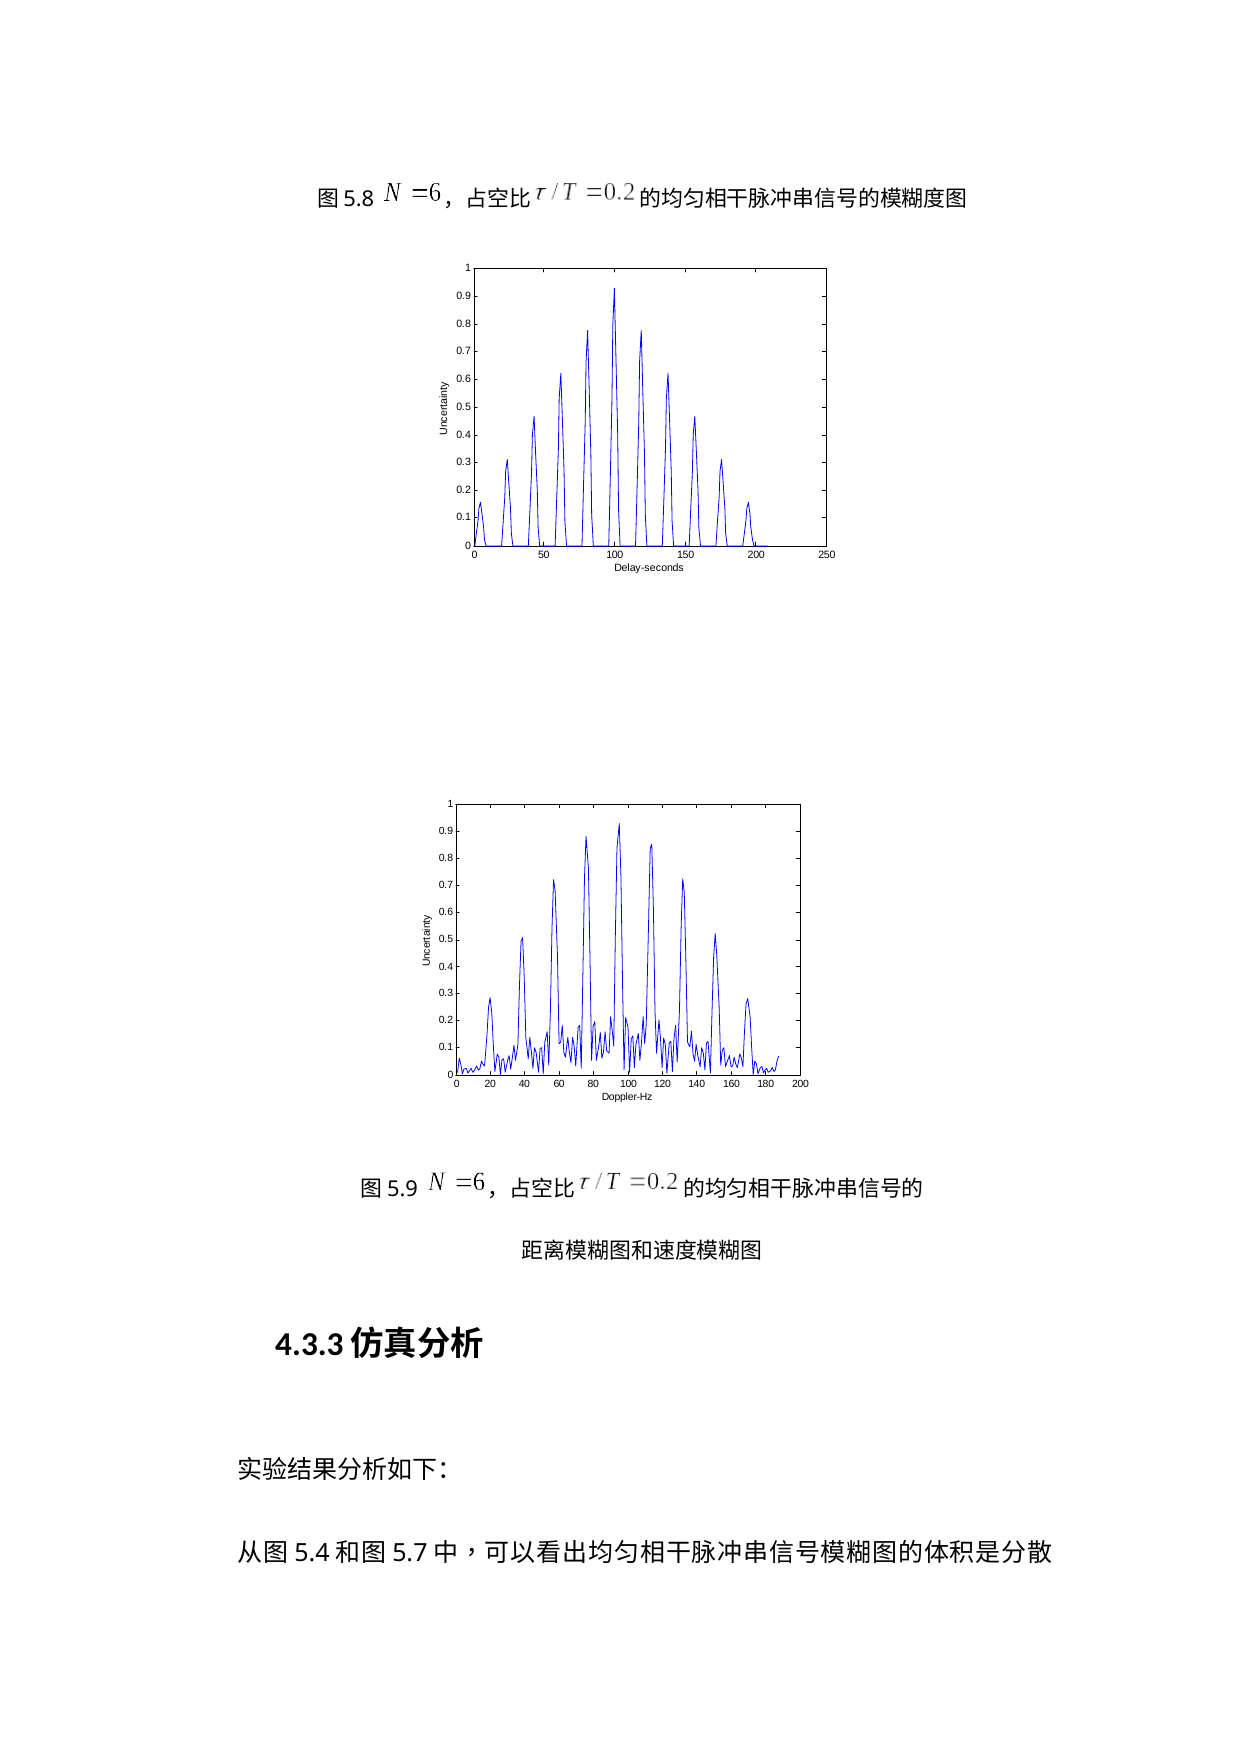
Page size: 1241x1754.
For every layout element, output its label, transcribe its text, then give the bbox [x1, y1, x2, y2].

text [187, 1518, 1053, 1583]
text 距离模糊图和速度模糊图 [187, 1233, 1053, 1265]
subtitle 4.3.3仿真分析 [187, 1308, 1053, 1373]
text 实验结果分析如下： [187, 1435, 1053, 1500]
text 图5.9 ，占空比的均匀相干脉冲串信号的 [187, 1152, 1053, 1217]
text 图5.8 ，占空比的均匀相干脉冲串信号的模糊度图 [187, 162, 1053, 227]
